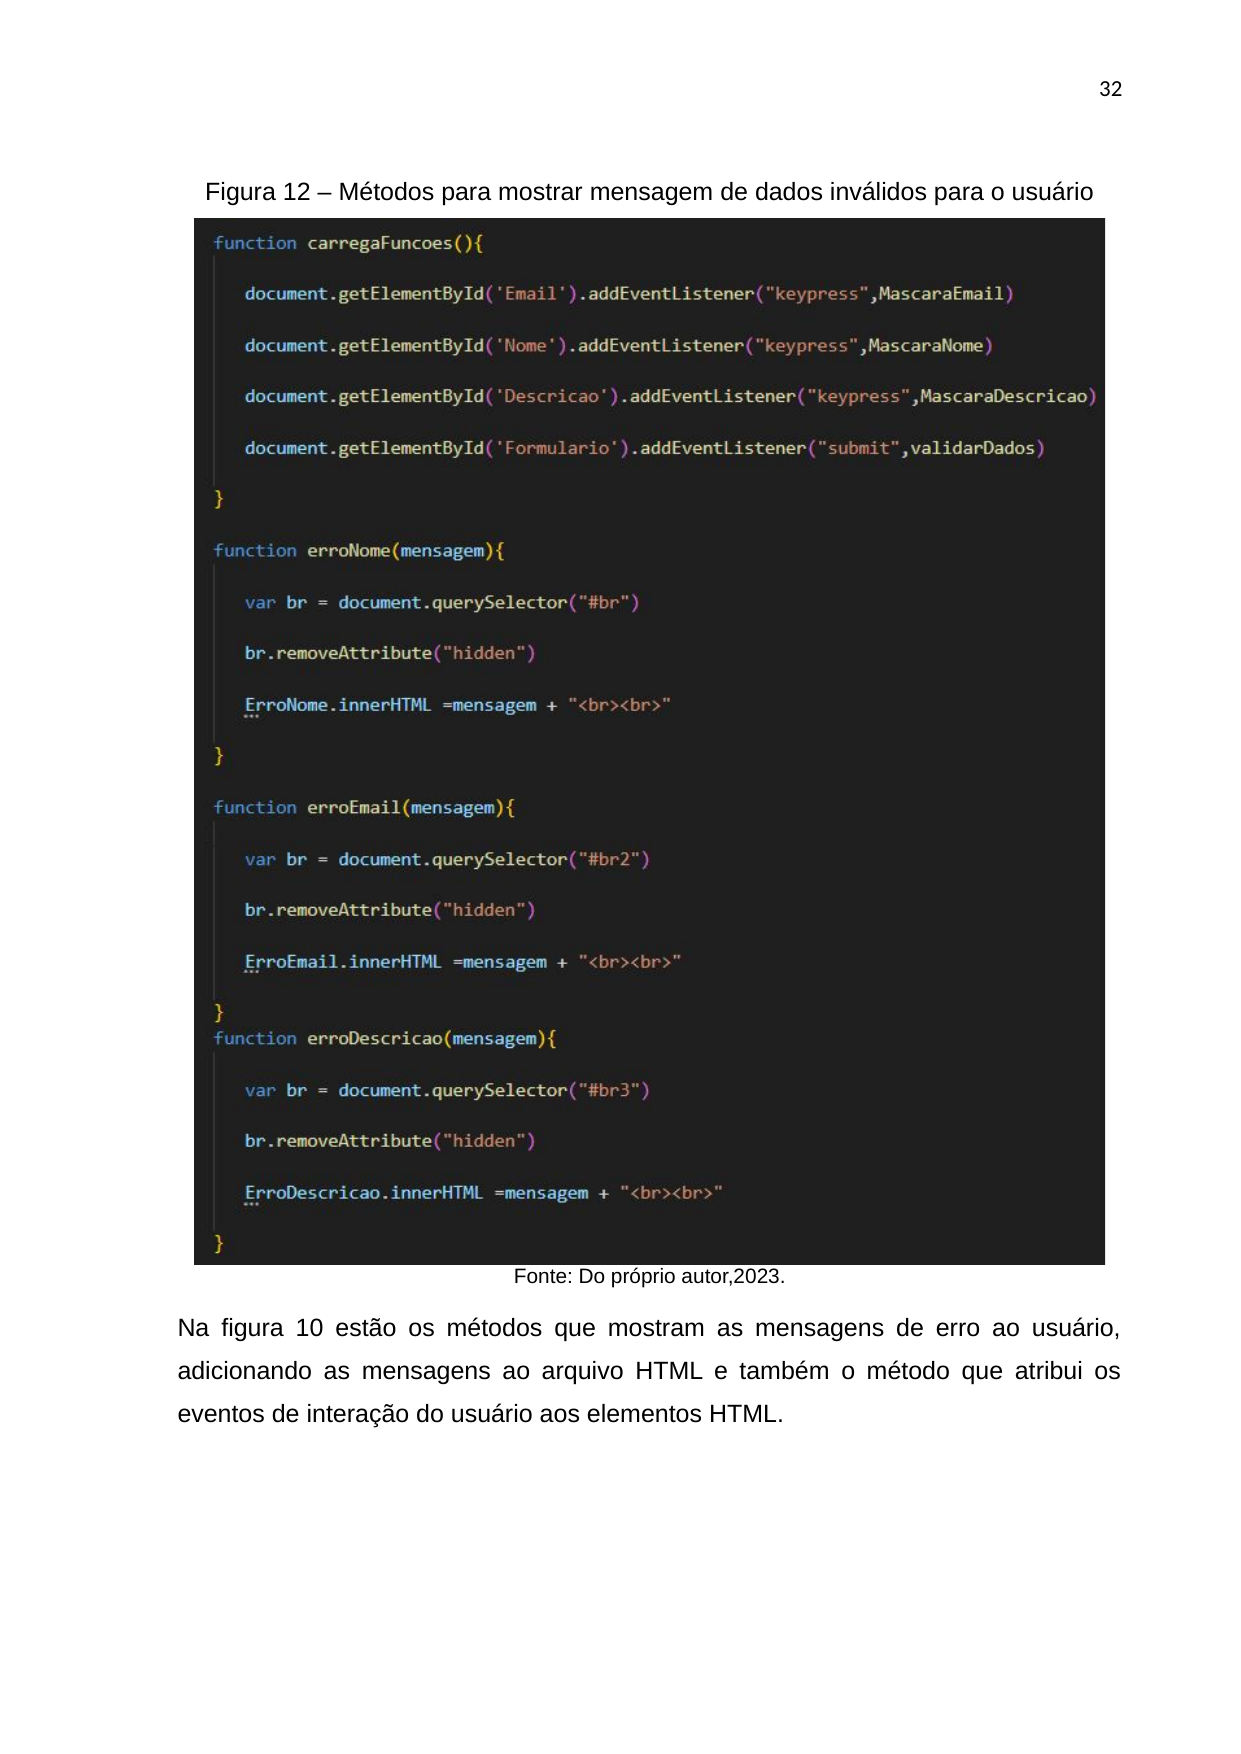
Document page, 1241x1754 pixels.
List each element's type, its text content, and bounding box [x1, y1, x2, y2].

text Na figura 10 estão os métodos que mostram as mensagens de erro ao usuário, adicionando as mensagens ao arquivo HTML e também o método que atribui os eventos de interação do usuário aos elementos HTML. [177, 1313, 1122, 1428]
text Figura 12 – Métodos para mostrar mensagem de dados inválidos para o usuário [177, 177, 1122, 206]
text Fonte: Do próprio autor,2023. [177, 1264, 1122, 1288]
picture [194, 218, 1106, 1265]
